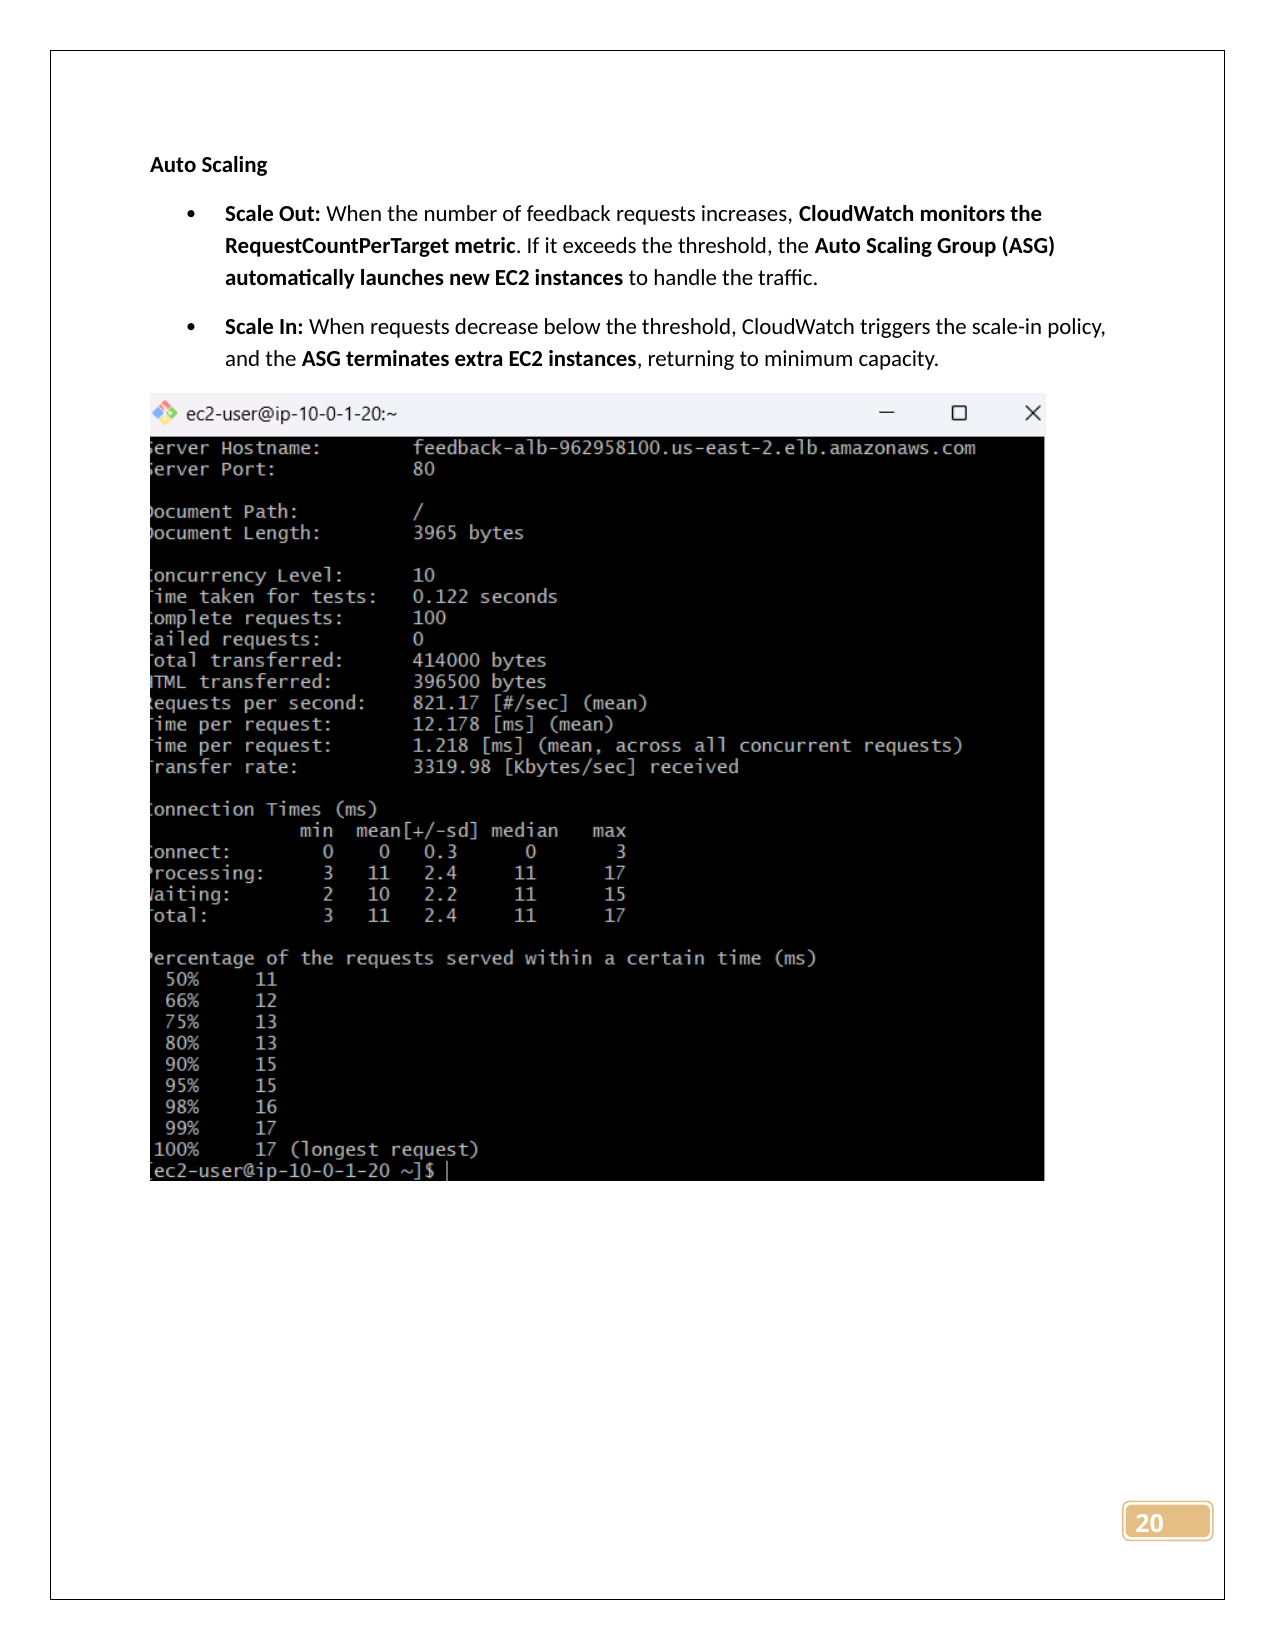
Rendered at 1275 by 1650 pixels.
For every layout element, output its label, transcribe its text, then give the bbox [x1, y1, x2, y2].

list Scale In: When requests decrease below the threshold, CloudWatch triggers the scale-in policy, and the ASG terminates extra EC2 instances, returning to minimum capacity. [187, 312, 1125, 372]
text Auto Scaling [150, 150, 1125, 178]
list Scale Out: When the number of feedback requests increases, CloudWatch monitors the RequestCountPerTarget metric. If it exceeds the threshold, the Auto Scaling Group (ASG) automatically launches new EC2 instances to handle the traffic. [187, 199, 1125, 291]
picture [150, 393, 1047, 1181]
